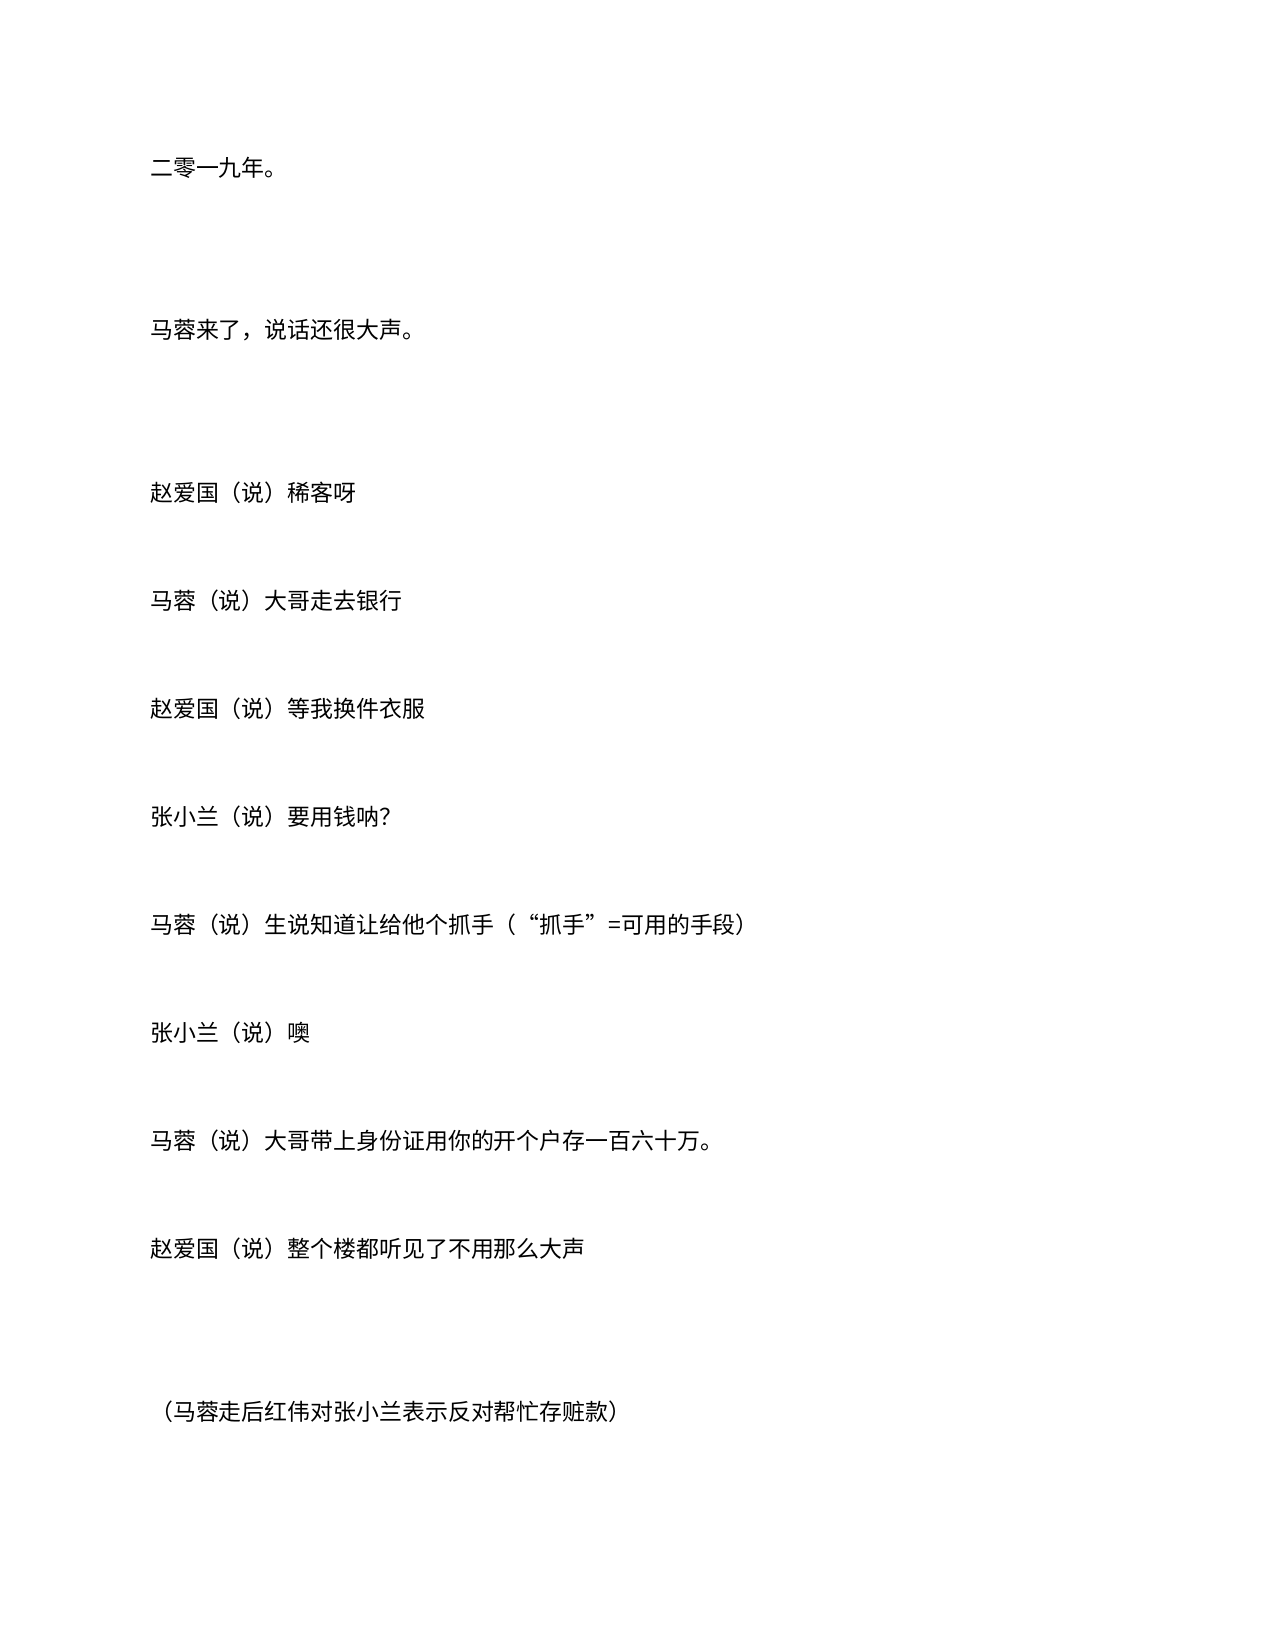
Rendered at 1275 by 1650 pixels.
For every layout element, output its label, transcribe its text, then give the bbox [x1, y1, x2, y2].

text 赵爱国（说）稀客呀 [150, 474, 1125, 508]
text 马蓉（说）大哥带上身份证用你的开个户存一百六十万。 [150, 1123, 1125, 1156]
text 张小兰（说）噢 [150, 1015, 1125, 1048]
text 赵爱国（说）等我换件衣服 [150, 691, 1125, 724]
text 赵爱国（说）整个楼都听见了不用那么大声 [150, 1231, 1125, 1264]
text 马蓉（说）生说知道让给他个抓手（“抓手”=可用的手段） [150, 907, 1125, 940]
text 马蓉来了，说话还很大声。 [150, 312, 1125, 345]
text 马蓉（说）大哥走去银行 [150, 582, 1125, 616]
text （马蓉走后红伟对张小兰表示反对帮忙存赃款） [150, 1393, 1125, 1427]
text 张小兰（说）要用钱呐？ [150, 799, 1125, 832]
text 二零一九年。 [150, 150, 1125, 183]
